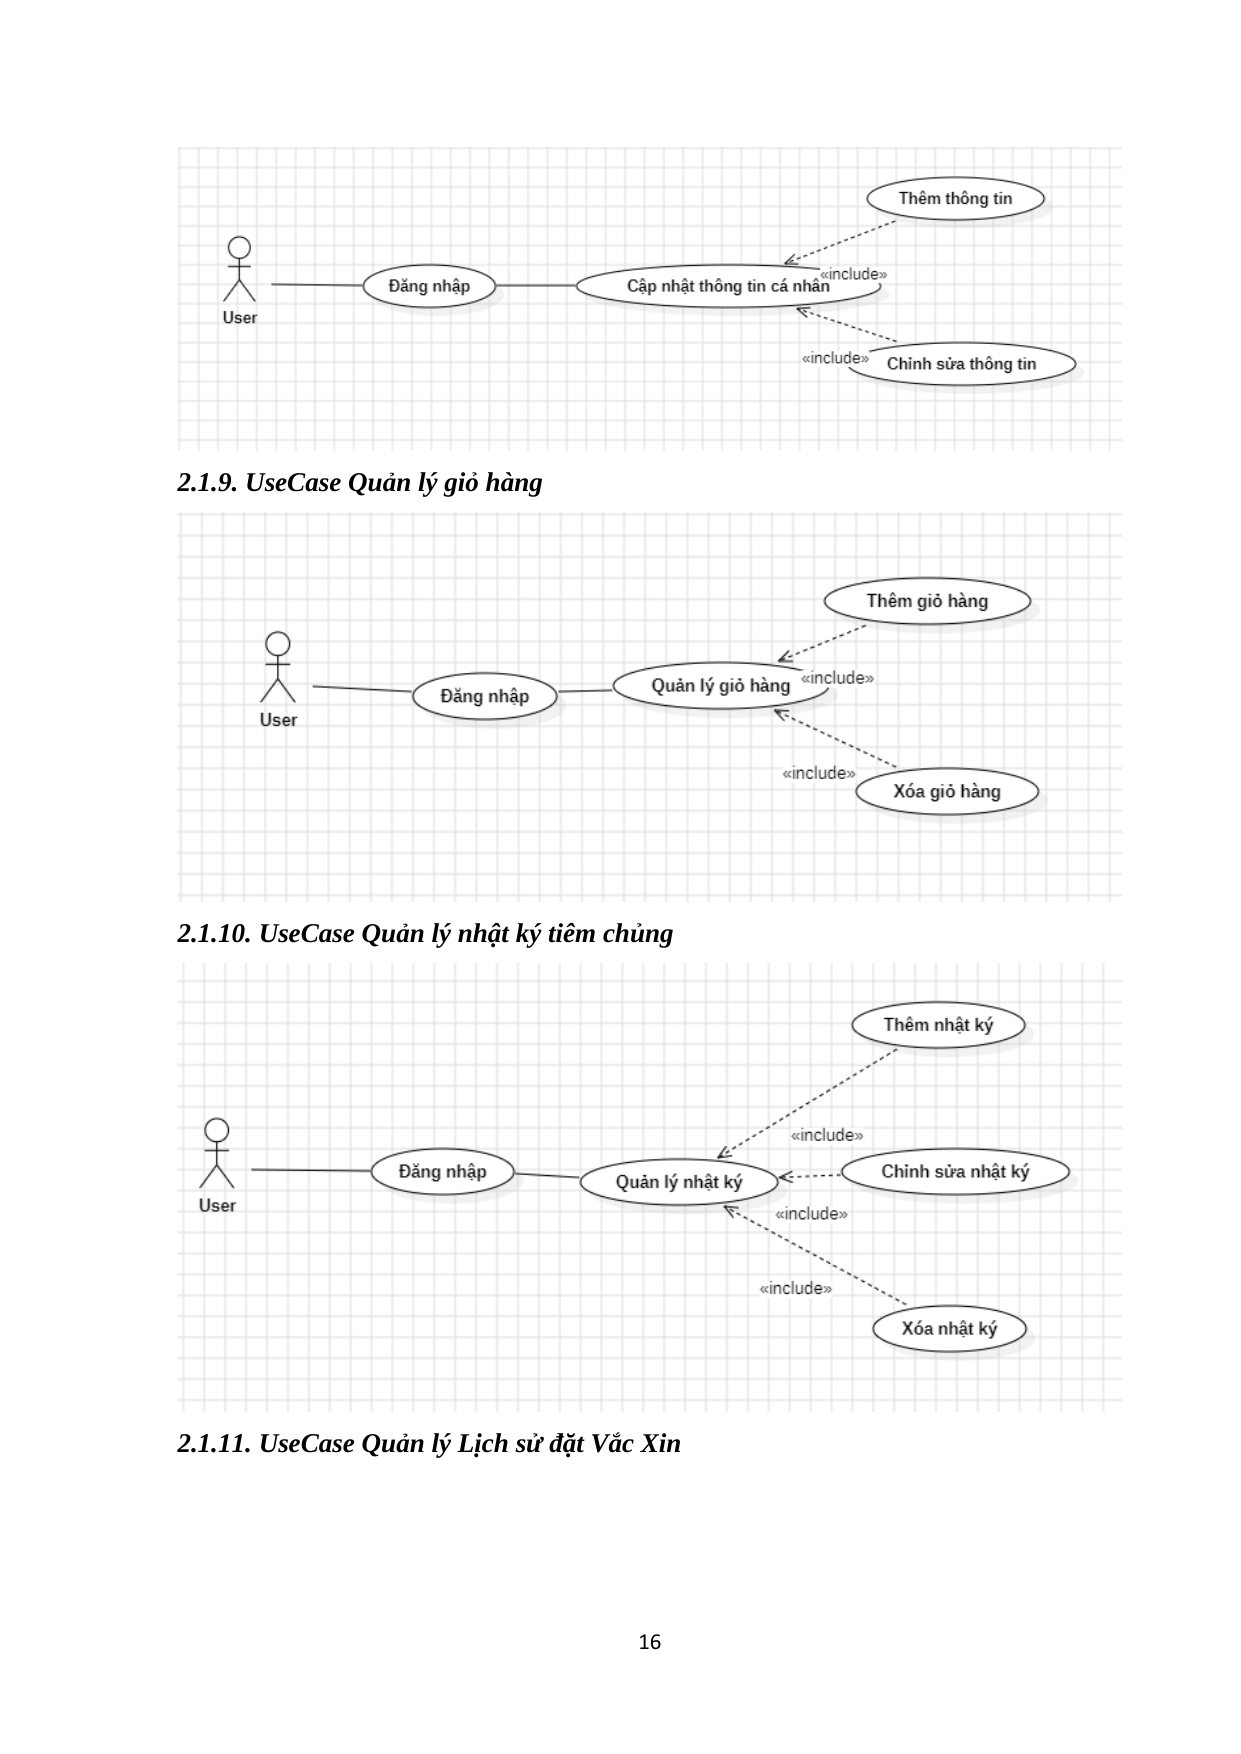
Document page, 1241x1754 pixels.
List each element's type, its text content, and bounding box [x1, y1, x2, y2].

picture [177, 147, 1123, 451]
picture [177, 512, 1123, 902]
text UseCase Quản lý nhật ký tiêm chủng [177, 917, 1122, 948]
picture [177, 963, 1123, 1412]
text UseCase Quản lý Lịch sử đặt Vắc Xin [177, 1427, 1122, 1458]
text UseCase Quản lý giỏ hàng [177, 466, 1122, 497]
